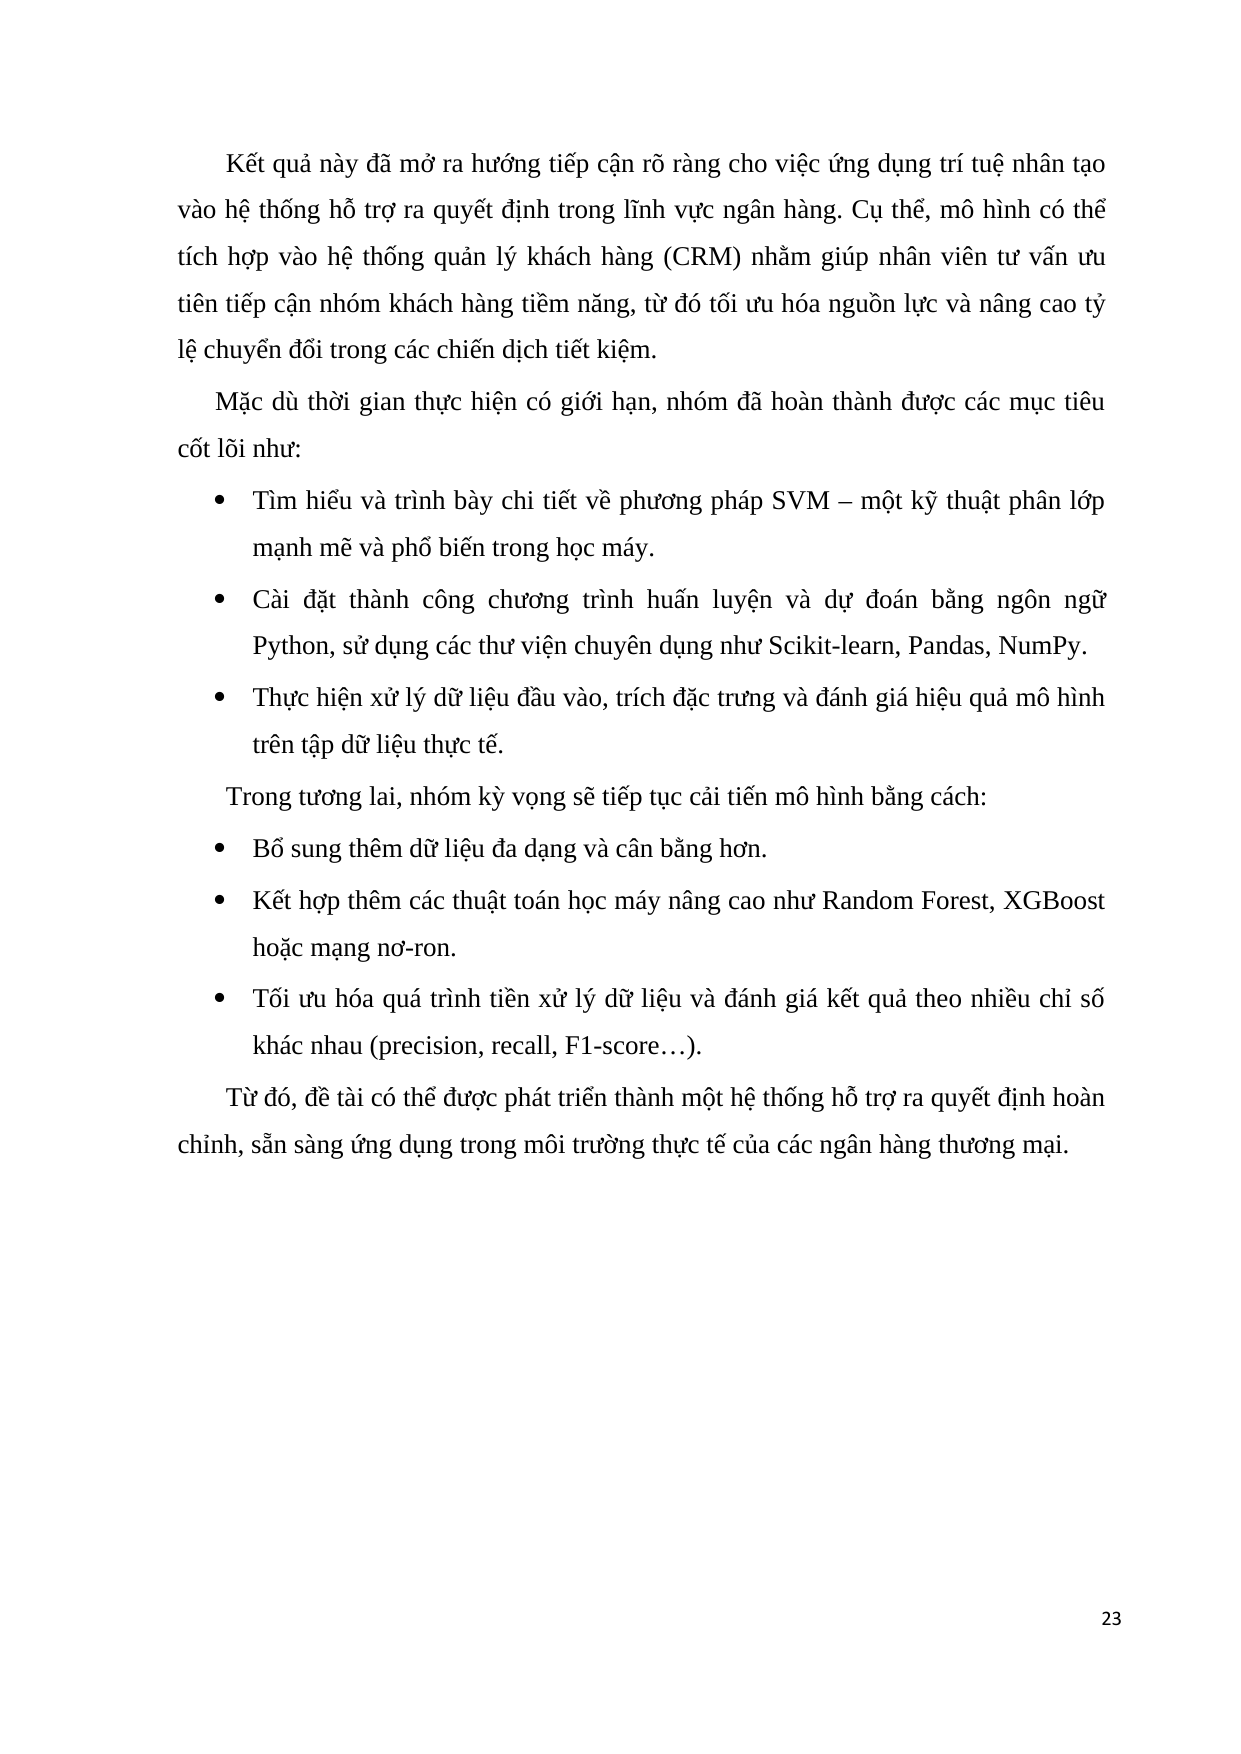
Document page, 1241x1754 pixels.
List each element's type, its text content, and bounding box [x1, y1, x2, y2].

list Bổ sung thêm dữ liệu đa dạng và cân bằng hơn. [215, 832, 1107, 863]
list Tối ưu hóa quá trình tiền xử lý dữ liệu và đánh giá kết quả theo nhiều chỉ số khác nhau (precision, recall, F1-score…). [215, 983, 1107, 1061]
text Mặc dù thời gian thực hiện có giới hạn, nhóm đã hoàn thành được các mục tiêu cốt lõi như: [177, 386, 1107, 463]
text Kết quả này đã mở ra hướng tiếp cận rõ ràng cho việc ứng dụng trí tuệ nhân tạo vào hệ thống hỗ trợ ra quyết định trong lĩnh vực ngân hàng. Cụ thể, mô hình có thể tích hợp vào hệ thống quản lý khách hàng (CRM) nhằm giúp nhân viên tư vấn ưu tiên tiếp cận nhóm khách hàng tiềm năng, từ đó tối ưu hóa nguồn lực và nâng cao tỷ lệ chuyển đổi trong các chiến dịch tiết kiệm. [177, 147, 1107, 365]
list Cài đặt thành công chương trình huấn luyện và dự đoán bằng ngôn ngữ Python, sử dụng các thư viện chuyên dụng như Scikit-learn, Pandas, NumPy. [215, 583, 1107, 661]
list Kết hợp thêm các thuật toán học máy nâng cao như Random Forest, XGBoost hoặc mạng nơ-ron. [215, 884, 1107, 962]
text Trong tương lai, nhóm kỳ vọng sẽ tiếp tục cải tiến mô hình bằng cách: [177, 780, 1107, 811]
list Thực hiện xử lý dữ liệu đầu vào, trích đặc trưng và đánh giá hiệu quả mô hình trên tập dữ liệu thực tế. [215, 681, 1107, 759]
text Từ đó, đề tài có thể được phát triển thành một hệ thống hỗ trợ ra quyết định hoàn chỉnh, sẵn sàng ứng dụng trong môi trường thực tế của các ngân hàng thương mại. [177, 1081, 1107, 1159]
list Tìm hiểu và trình bày chi tiết về phương pháp SVM – một kỹ thuật phân lớp mạnh mẽ và phổ biến trong học máy. [215, 484, 1107, 562]
